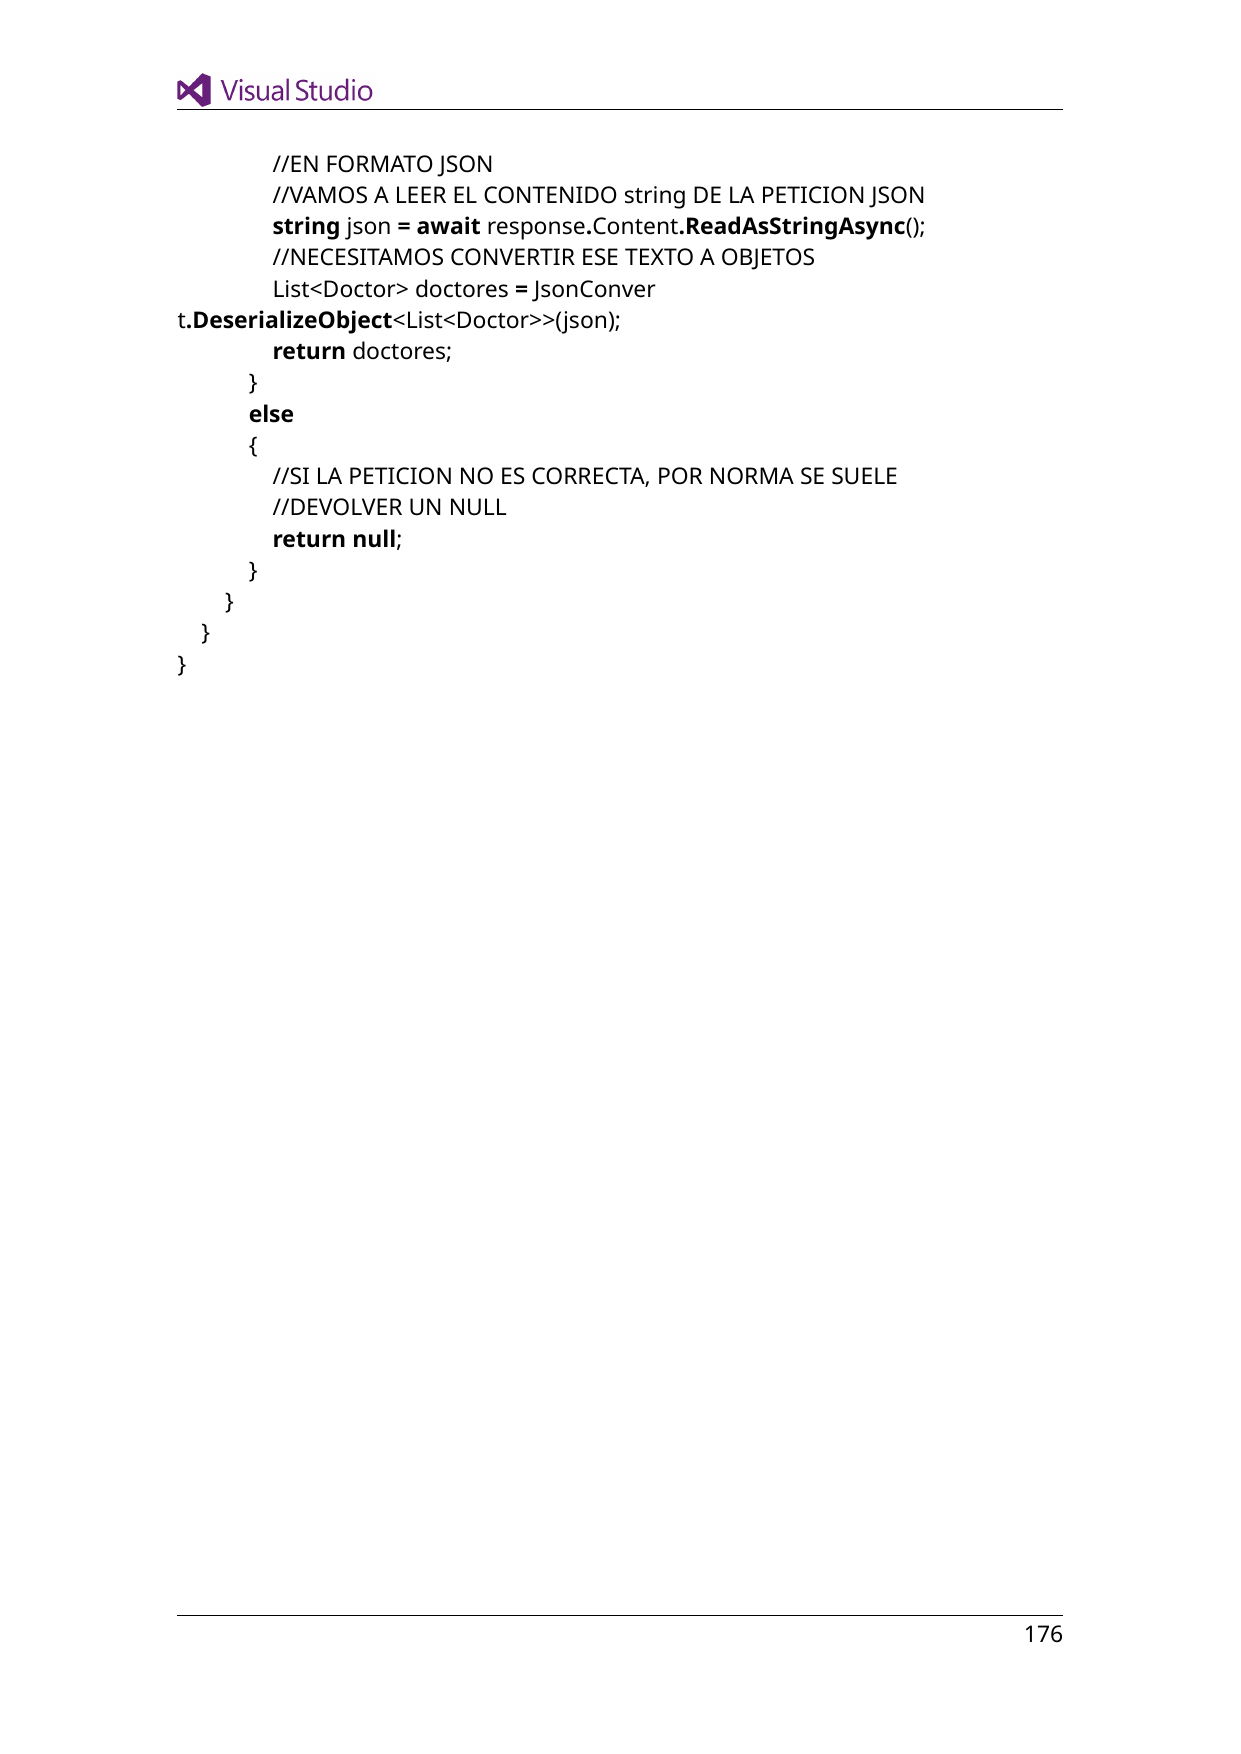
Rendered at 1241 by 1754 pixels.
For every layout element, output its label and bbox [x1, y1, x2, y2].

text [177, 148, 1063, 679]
picture [177, 73, 375, 107]
